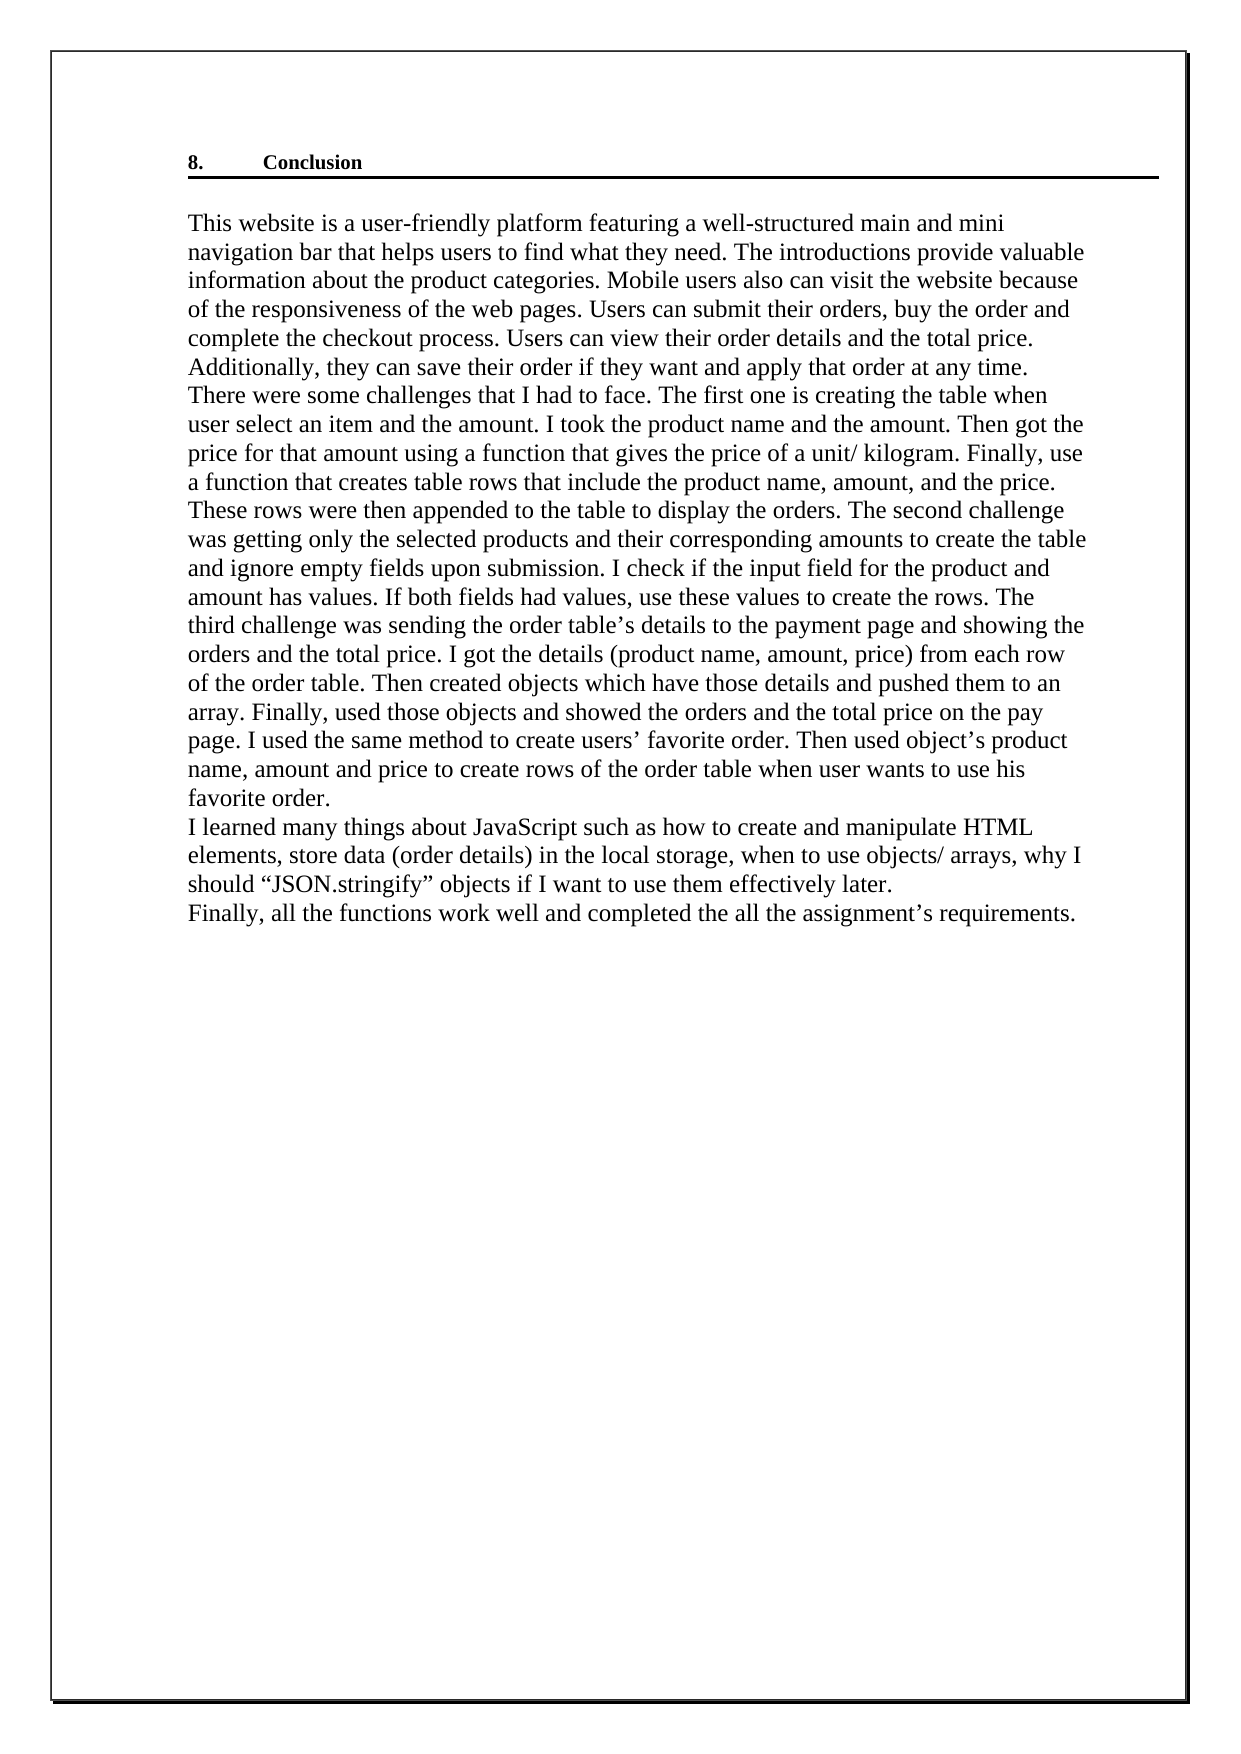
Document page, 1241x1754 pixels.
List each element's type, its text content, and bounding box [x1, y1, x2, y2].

text I learned many things about JavaScript such as how to create and manipulate HTML elements, store data (order details) in the local storage, when to use objects/ arrays, why I should “JSON.stringify” objects if I want to use them effectively later. [188, 812, 1087, 898]
text Finally, all the functions work well and completed the all the assignment’s requirements. [188, 898, 1087, 927]
text This website is a user-friendly platform featuring a well-structured main and mini navigation bar that helps users to find what they need. The introductions provide valuable information about the product categories. Mobile users also can visit the website because of the responsiveness of the web pages. Users can submit their orders, buy the order and complete the checkout process. Users can view their order details and the total price. Additionally, they can save their order if they want and apply that order at any time. [188, 208, 1087, 381]
text There were some challenges that I had to face. The first one is creating the table when user select an item and the amount. I took the product name and the amount. Then got the price for that amount using a function that gives the price of a unit/ kilogram. Finally, use a function that creates table rows that include the product name, amount, and the price. These rows were then appended to the table to display the orders. The second challenge was getting only the selected products and their corresponding amounts to create the table and ignore empty fields upon submission. I check if the input field for the product and amount has values. If both fields had values, use these values to create the rows. The third challenge was sending the order table’s details to the payment page and showing the orders and the total price. I got the details (product name, amount, price) from each row of the order table. Then created objects which have those details and pushed them to an array. Finally, used those objects and showed the orders and the total price on the pay page. I used the same method to create users’ favorite order. Then used object’s product name, amount and price to create rows of the order table when user wants to use his favorite order. [188, 381, 1087, 812]
subtitle Conclusion [188, 150, 1159, 176]
